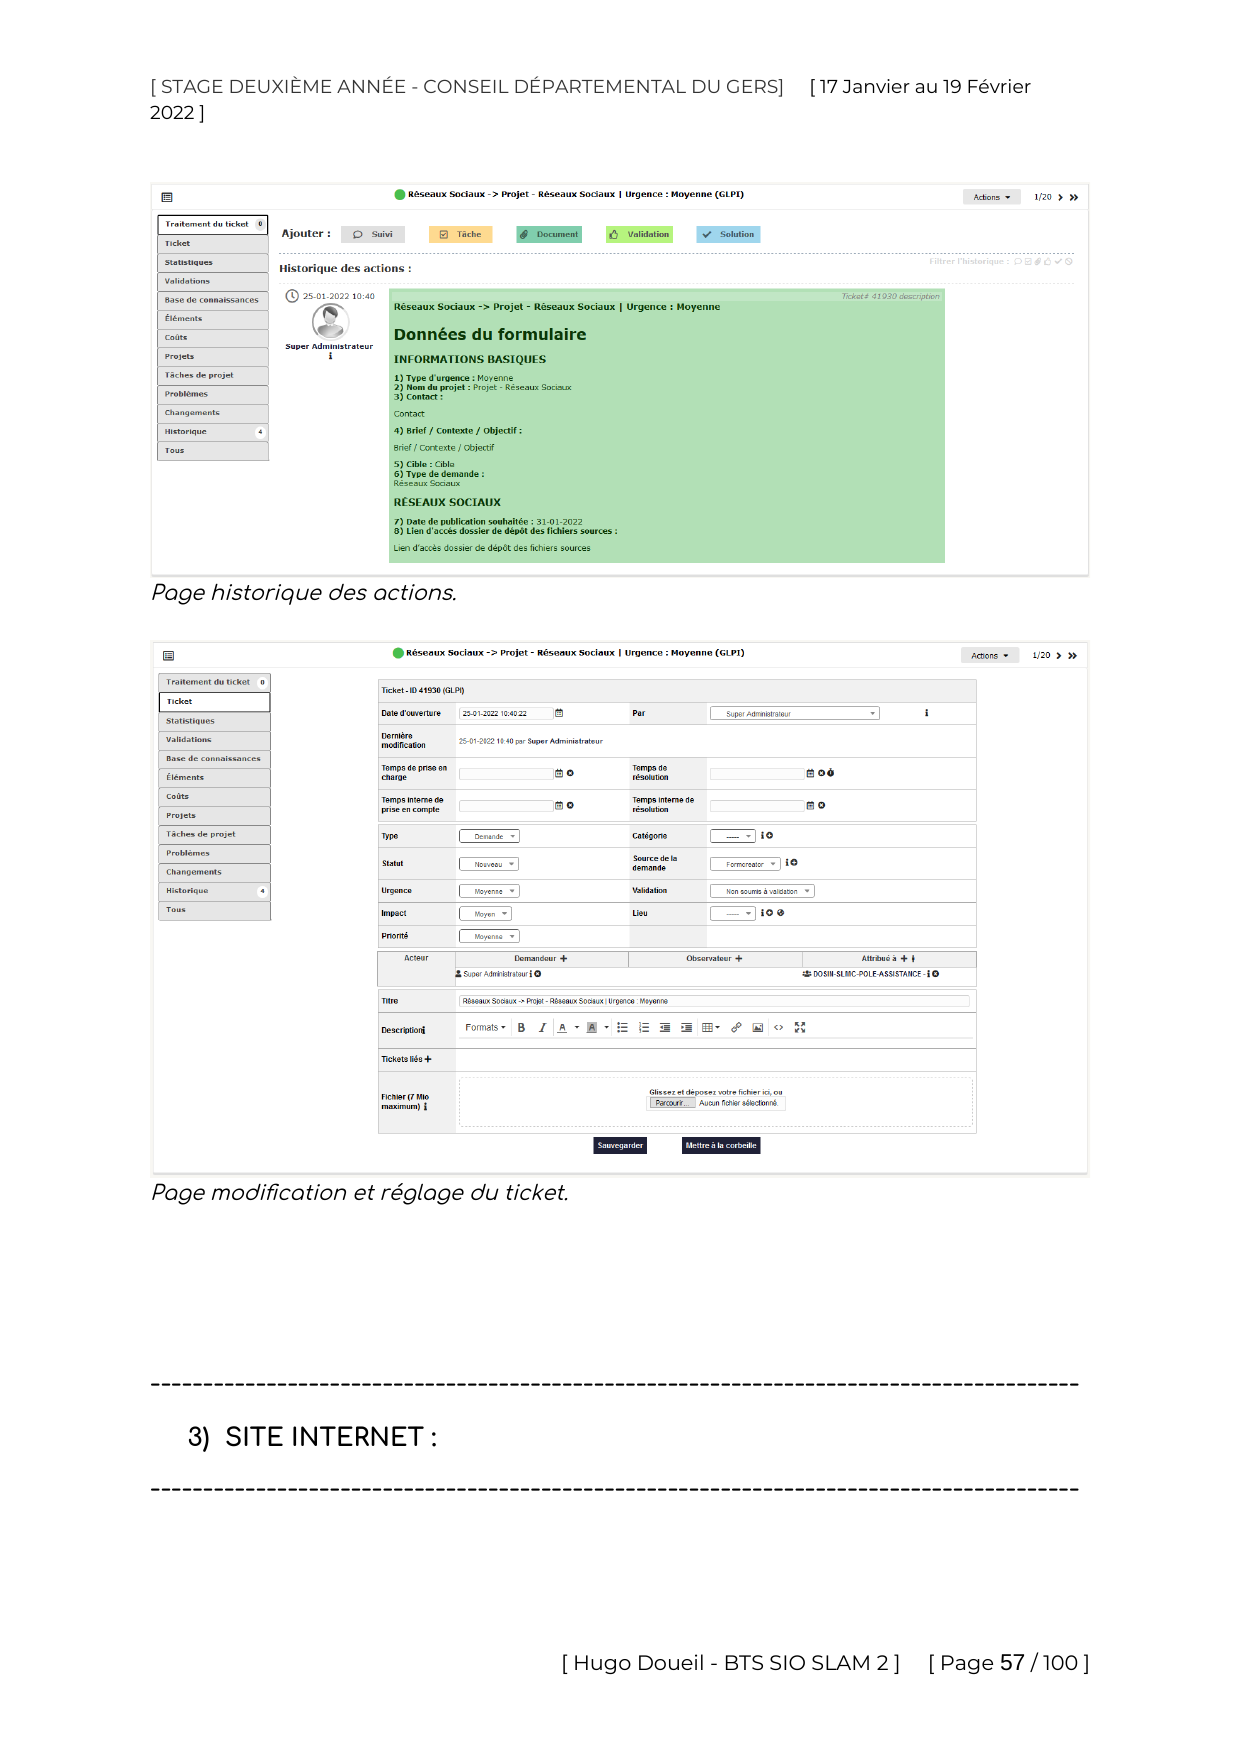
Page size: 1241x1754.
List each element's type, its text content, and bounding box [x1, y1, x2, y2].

subtitle SITE INTERNET : [187, 1424, 1090, 1452]
text Page modification et réglage du ticket. [150, 1182, 1090, 1205]
picture [150, 182, 1091, 578]
text ---------------------------------------------------------------------------------------- [150, 1369, 1090, 1399]
text Page historique des actions. [150, 582, 1090, 605]
text ---------------------------------------------------------------------------------------- [150, 1473, 1090, 1503]
picture [150, 640, 1091, 1178]
